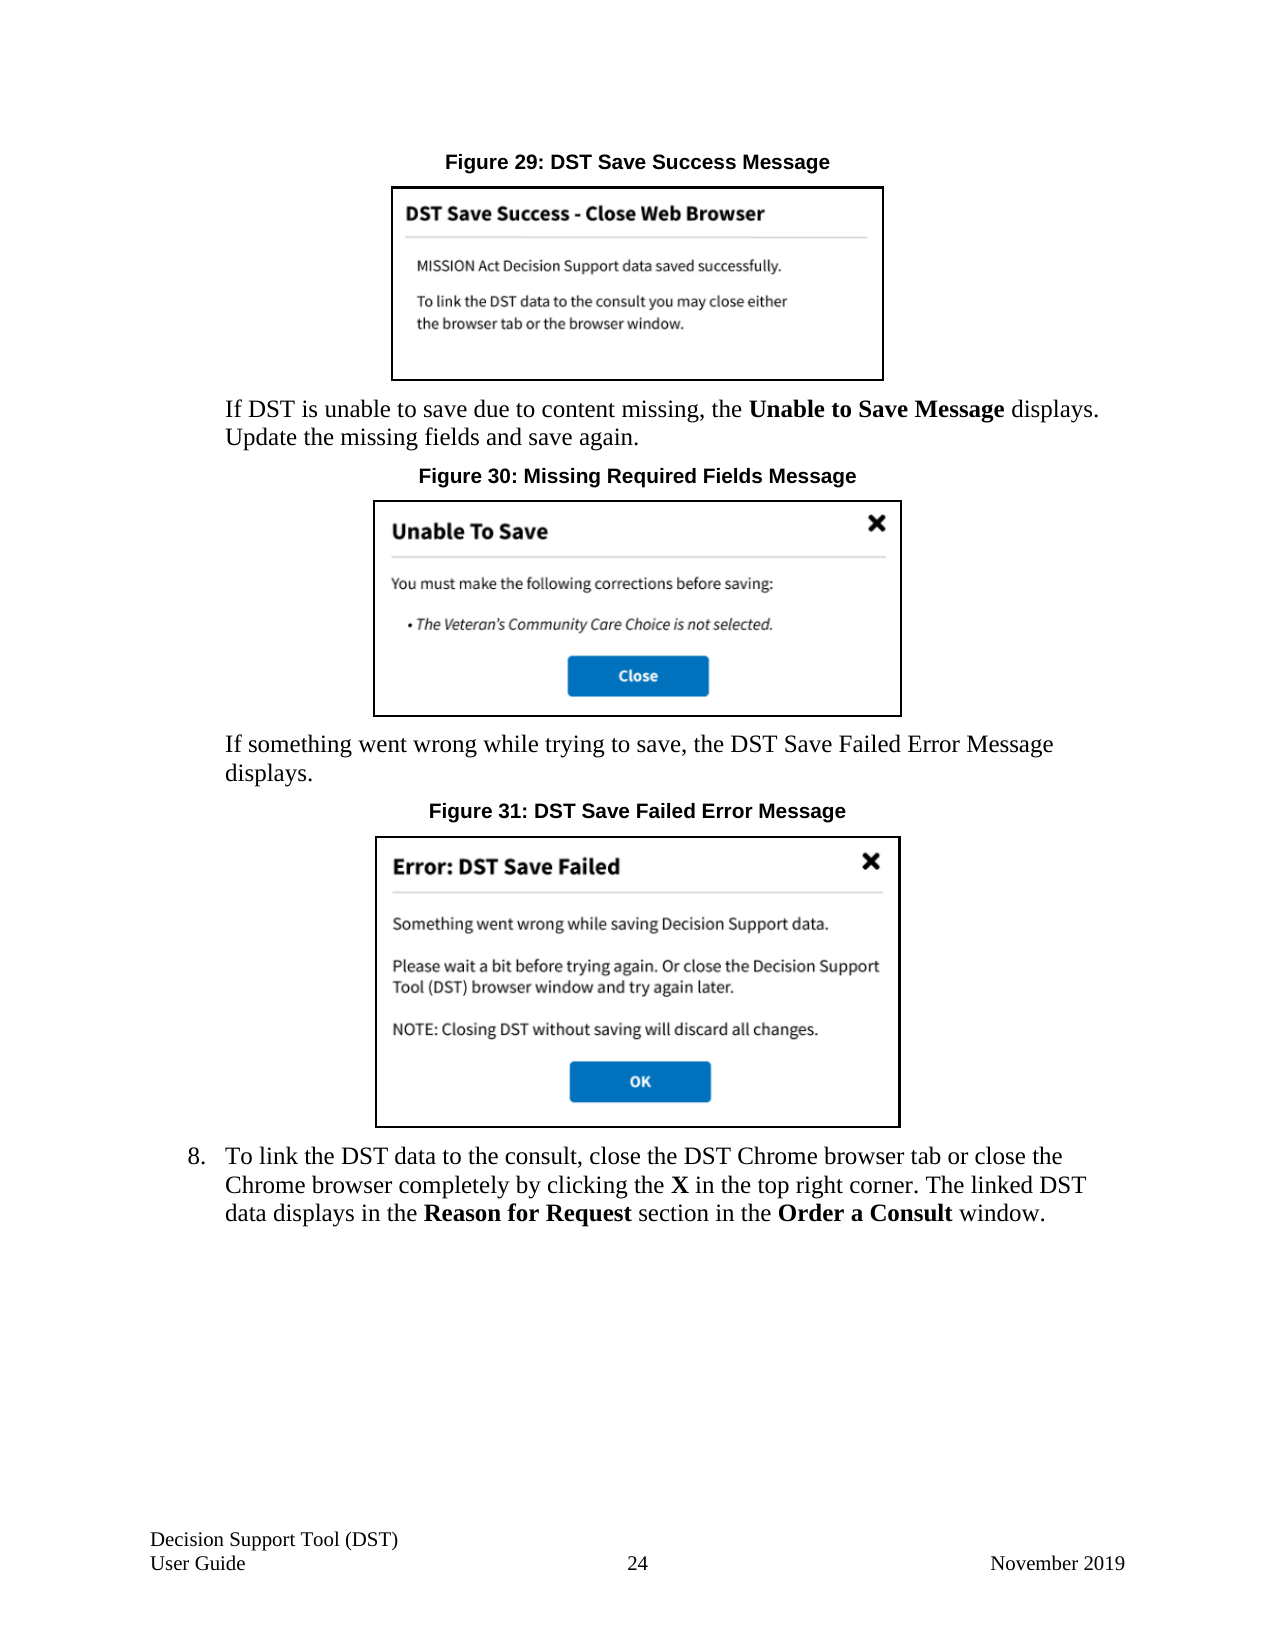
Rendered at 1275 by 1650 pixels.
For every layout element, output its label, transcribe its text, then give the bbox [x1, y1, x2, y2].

picture [393, 189, 882, 379]
text To link the DST data to the consult, close the DST Chrome browser tab or close the Chrome browser completely by clicking the X in the top right corner. The linked DST data displays in the Reason for Request section in the Order a Consult window. [187, 1141, 1125, 1227]
text Figure 29: DST Save Success Message [150, 150, 1125, 174]
picture [375, 502, 900, 715]
text Figure 31: DST Save Failed Error Message [150, 799, 1125, 823]
text Figure 30: Missing Required Fields Message [150, 464, 1125, 488]
list If something went wrong while trying to save, the DST Save Failed Error Message displays. [225, 729, 1125, 787]
picture [377, 838, 898, 1126]
list If DST is unable to save due to content missing, the Unable to Save Message displays. Update the missing fields and save again. [225, 394, 1125, 451]
